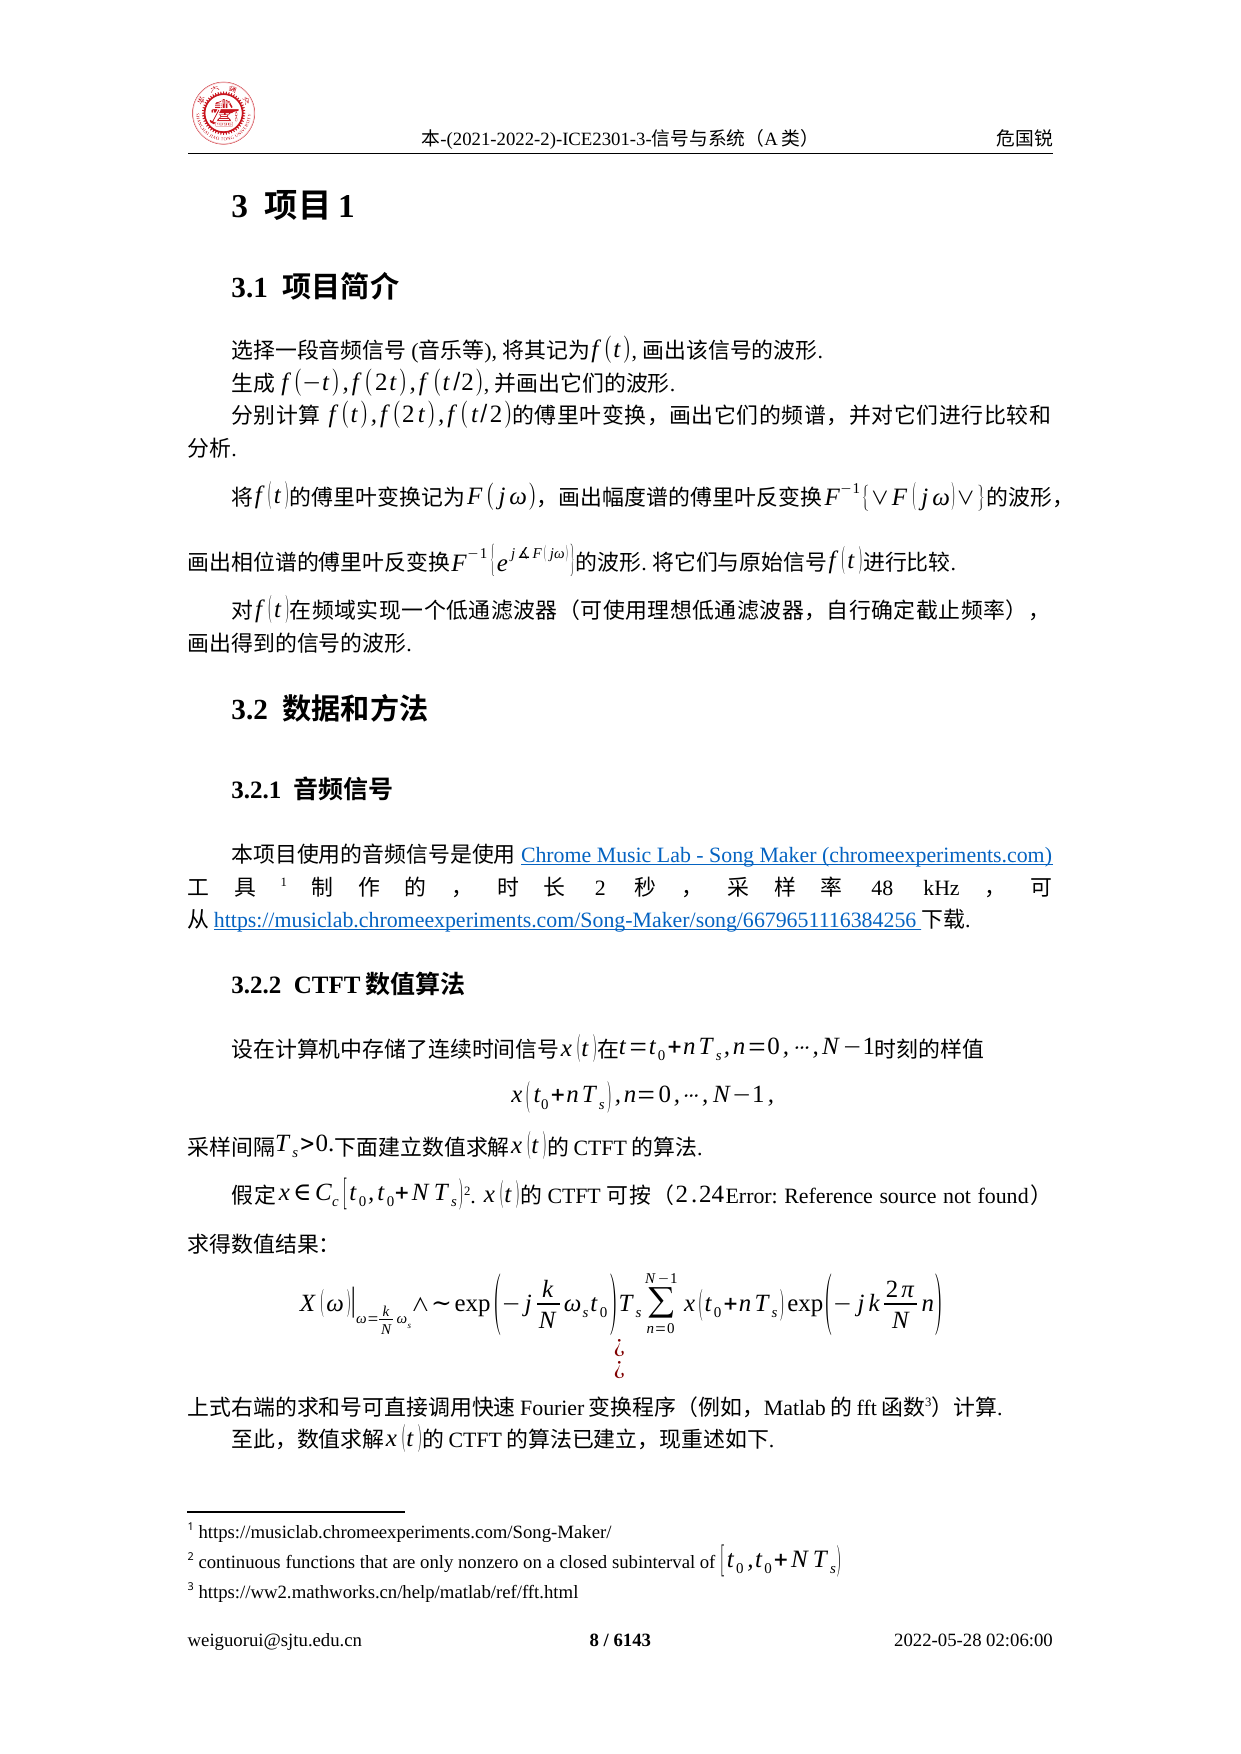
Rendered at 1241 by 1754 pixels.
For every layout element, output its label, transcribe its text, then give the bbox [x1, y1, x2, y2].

subtitle CTFT数值算法 [231, 951, 1053, 1016]
subtitle 项目简介 [231, 252, 1053, 317]
text 设在计算机中存储了连续时间信号在时刻的样值 [187, 1032, 1053, 1064]
text 对在频域实现一个低通滤波器（可使用理想低通滤波器，自行确定截止频率），画出得到的信号的波形. [187, 593, 1053, 658]
text 假定. 的CTFT可按（）求得数值结果： [187, 1162, 1053, 1259]
subtitle 项目1 [231, 171, 1053, 236]
text 生成 , 并画出它们的波形. [187, 366, 1053, 398]
subtitle 数据和方法 [231, 674, 1053, 739]
text 至此，数值求解的CTFT的算法已建立，现重述如下. [187, 1422, 1053, 1454]
text 将的傅里叶变换记为，画出幅度谱的傅里叶反变换的波形，画出相位谱的傅里叶反变换的波形. 将它们与原始信号进行比较. [187, 463, 1053, 593]
text 选择一段音频信号 (音乐等), 将其记为, 画出该信号的波形. [187, 333, 1053, 366]
text 采样间隔下面建立数值求解的CTFT的算法. [187, 1129, 1053, 1162]
text 分别计算 的傅里叶变换，画出它们的频谱，并对它们进行比较和分析. [187, 398, 1053, 463]
picture [188, 77, 259, 148]
text 本项目使用的音频信号是使用Chrome Music Lab - Song Maker (chromeexperiments.com)工具制作的，时长2秒，采样率48 kHz，可从https://musiclab.chromeexperiments.com/Song-Maker/song/6679651116384256下载. [187, 837, 1053, 934]
subtitle 音频信号 [231, 756, 1053, 821]
text 上式右端的求和号可直接调用快速Fourier变换程序（例如，Matlab的fft函数）计算. [187, 1389, 1053, 1422]
